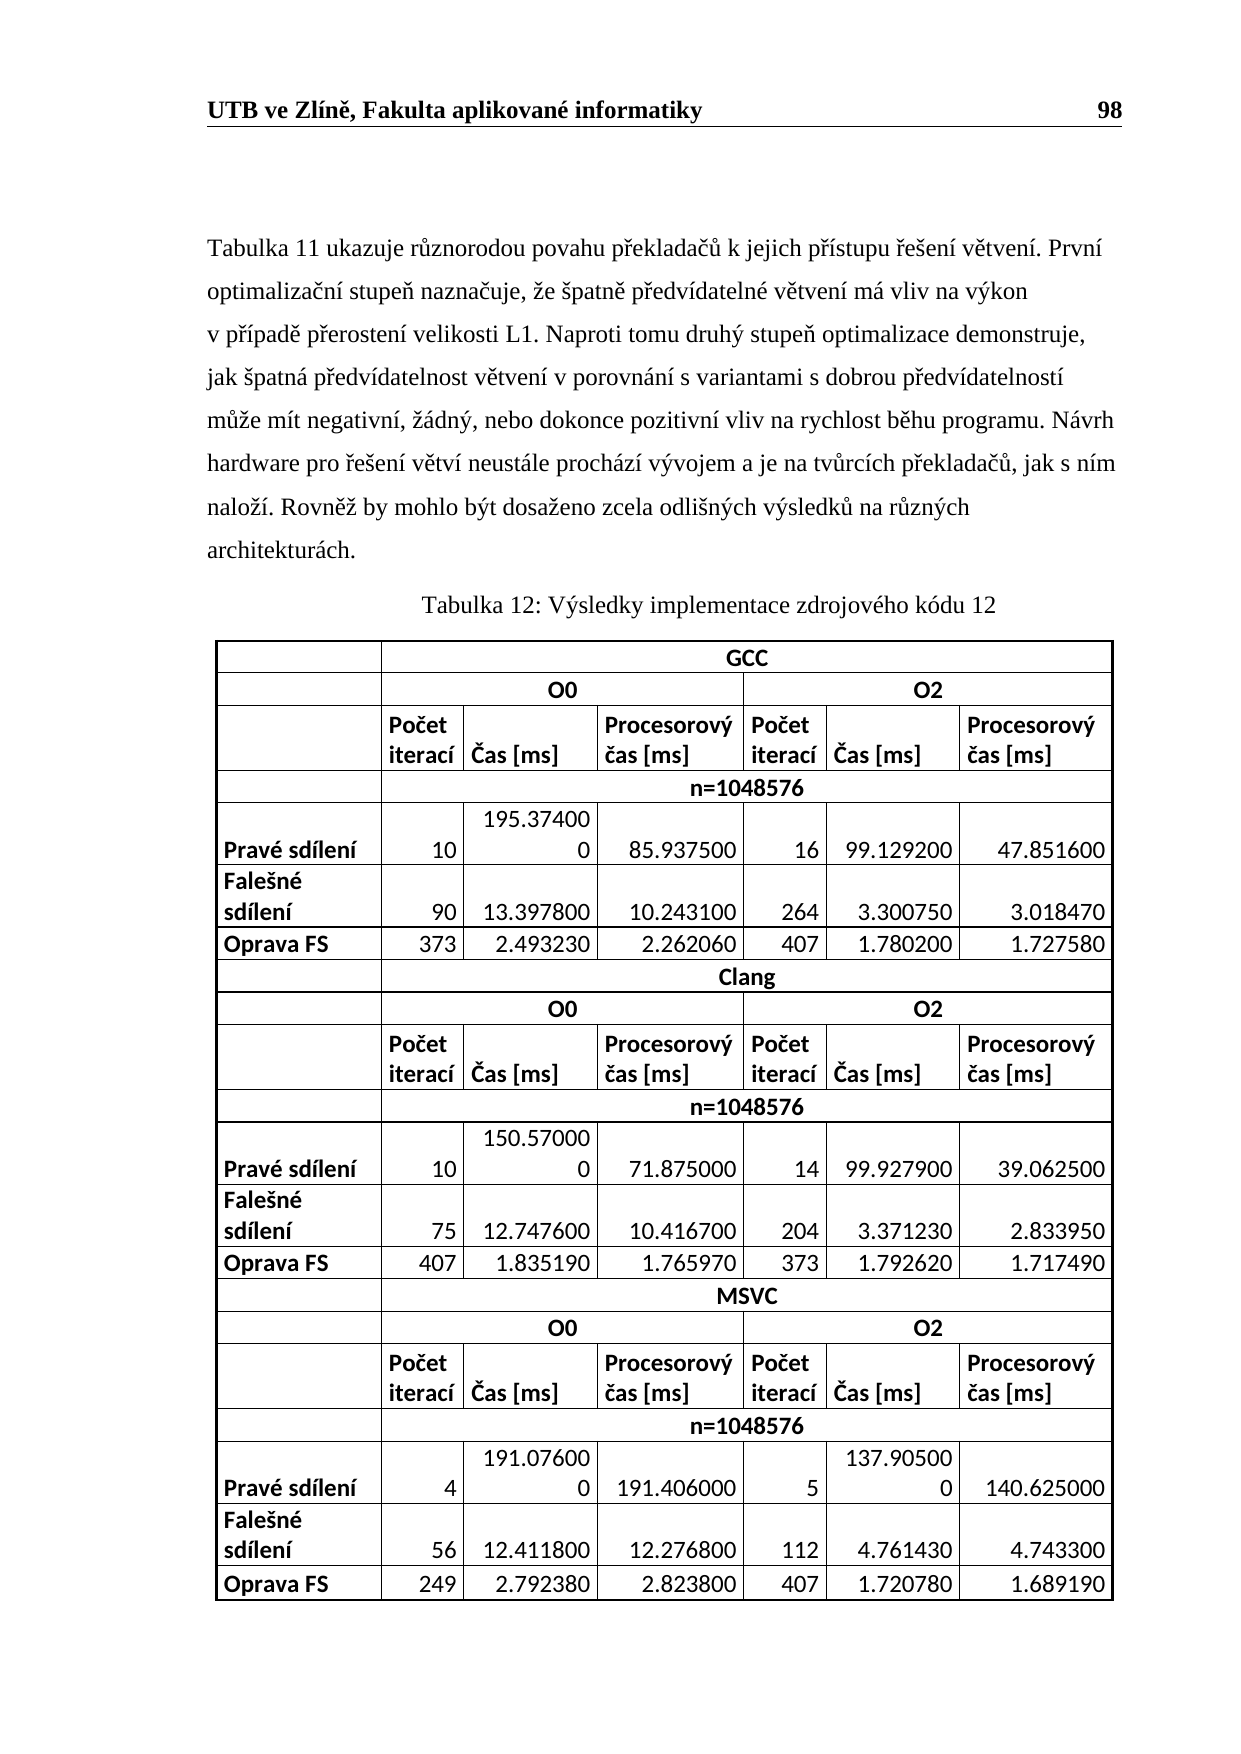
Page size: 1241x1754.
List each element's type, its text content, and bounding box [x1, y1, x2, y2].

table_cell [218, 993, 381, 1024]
text Tabulka 11 ukazuje různorodou povahu překladačů k jejich přístupu řešení větvení. První optimalizační stupeň naznačuje, že špatně předvídatelné větvení má vliv na výkon v případě přerostení velikosti L1. Naproti tomu druhý stupeň optimalizace demonstruje, jak špatná předvídatelnost větvení v porovnání s variantami s dobrou předvídatelností může mít negativní, žádný, nebo dokonce pozitivní vliv na rychlost běhu programu. Návrh hardware pro řešení větví neustále prochází vývojem a je na tvůrcích překladačů, jak s ním naloží. Rovněž by mohlo být dosaženo zcela odlišných výsledků na různých architekturách. [207, 233, 1122, 563]
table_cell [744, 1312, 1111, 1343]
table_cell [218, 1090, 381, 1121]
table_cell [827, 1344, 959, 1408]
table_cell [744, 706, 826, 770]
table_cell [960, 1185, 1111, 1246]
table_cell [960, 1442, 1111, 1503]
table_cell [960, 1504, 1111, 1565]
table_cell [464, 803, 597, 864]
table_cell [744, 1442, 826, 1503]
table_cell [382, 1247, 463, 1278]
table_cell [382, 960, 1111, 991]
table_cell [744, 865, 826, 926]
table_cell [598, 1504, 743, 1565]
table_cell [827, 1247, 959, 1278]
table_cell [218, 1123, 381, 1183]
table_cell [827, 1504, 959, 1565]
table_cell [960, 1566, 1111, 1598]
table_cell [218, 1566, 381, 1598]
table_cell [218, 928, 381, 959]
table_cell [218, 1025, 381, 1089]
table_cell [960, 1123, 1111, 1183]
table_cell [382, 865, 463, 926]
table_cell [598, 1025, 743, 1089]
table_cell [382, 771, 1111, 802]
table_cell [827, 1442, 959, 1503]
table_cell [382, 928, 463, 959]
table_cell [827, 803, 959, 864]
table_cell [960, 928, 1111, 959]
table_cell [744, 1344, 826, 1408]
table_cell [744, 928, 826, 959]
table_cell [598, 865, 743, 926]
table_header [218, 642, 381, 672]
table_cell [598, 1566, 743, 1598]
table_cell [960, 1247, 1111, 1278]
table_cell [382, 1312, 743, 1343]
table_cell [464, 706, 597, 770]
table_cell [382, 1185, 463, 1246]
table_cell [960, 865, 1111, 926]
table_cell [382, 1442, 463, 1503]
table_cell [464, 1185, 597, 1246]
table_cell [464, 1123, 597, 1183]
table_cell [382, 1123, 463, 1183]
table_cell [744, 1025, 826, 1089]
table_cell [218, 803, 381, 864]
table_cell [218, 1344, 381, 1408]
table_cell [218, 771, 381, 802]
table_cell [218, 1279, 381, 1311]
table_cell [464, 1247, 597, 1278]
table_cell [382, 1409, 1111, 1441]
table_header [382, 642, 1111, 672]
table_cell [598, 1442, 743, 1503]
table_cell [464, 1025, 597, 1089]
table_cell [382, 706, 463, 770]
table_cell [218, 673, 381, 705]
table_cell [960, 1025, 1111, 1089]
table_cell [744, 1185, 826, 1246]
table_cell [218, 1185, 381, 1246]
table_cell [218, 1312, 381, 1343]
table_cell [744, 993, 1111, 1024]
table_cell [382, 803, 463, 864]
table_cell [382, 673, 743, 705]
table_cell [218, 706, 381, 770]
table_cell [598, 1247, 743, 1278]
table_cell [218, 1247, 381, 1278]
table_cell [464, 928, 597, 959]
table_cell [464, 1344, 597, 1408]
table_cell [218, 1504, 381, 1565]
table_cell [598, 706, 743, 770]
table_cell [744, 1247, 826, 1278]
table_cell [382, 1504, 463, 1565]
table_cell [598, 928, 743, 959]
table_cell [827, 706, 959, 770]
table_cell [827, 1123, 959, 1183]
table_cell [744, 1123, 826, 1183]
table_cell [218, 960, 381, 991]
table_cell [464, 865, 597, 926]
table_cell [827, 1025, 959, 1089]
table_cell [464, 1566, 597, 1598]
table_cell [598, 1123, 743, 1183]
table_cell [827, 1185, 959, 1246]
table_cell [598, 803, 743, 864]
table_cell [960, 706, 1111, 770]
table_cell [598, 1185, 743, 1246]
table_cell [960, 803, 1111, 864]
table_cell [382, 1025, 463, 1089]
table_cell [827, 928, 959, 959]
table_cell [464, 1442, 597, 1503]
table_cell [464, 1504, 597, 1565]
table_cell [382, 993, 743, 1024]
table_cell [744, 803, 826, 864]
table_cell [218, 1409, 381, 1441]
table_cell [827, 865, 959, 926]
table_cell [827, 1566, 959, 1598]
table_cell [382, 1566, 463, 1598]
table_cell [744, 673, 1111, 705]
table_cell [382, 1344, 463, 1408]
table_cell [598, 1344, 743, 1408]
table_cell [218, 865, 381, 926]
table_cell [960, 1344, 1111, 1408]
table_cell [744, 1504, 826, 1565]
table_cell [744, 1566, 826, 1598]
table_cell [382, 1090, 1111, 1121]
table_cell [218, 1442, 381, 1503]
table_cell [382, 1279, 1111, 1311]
